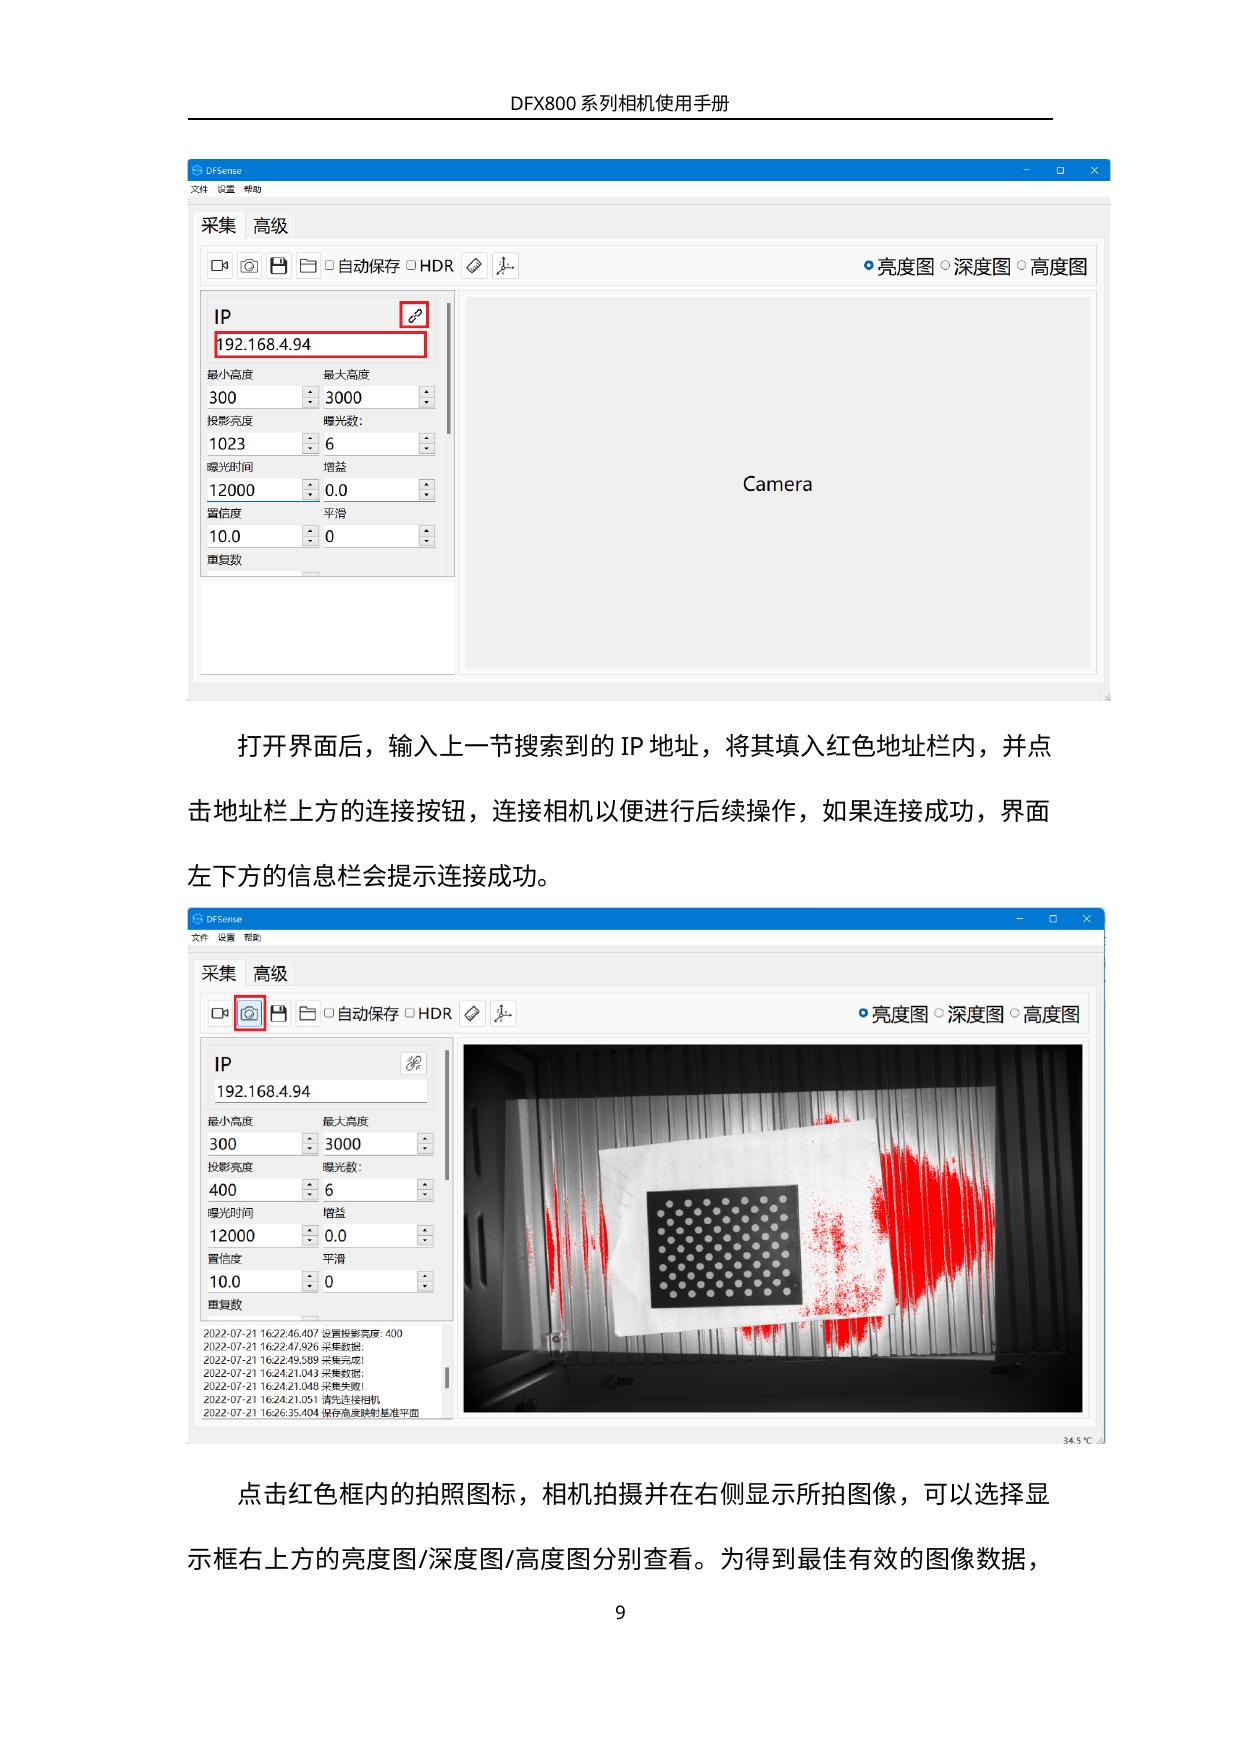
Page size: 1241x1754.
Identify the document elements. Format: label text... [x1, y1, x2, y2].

picture [187, 159, 1111, 701]
text 打开界面后，输入上一节搜索到的IP地址，将其填入红色地址栏内，并点击地址栏上方的连接按钮，连接相机以便进行后续操作，如果连接成功，界面左下方的信息栏会提示连接成功。 [187, 712, 1053, 907]
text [187, 1460, 1053, 1590]
picture [187, 907, 1106, 1444]
